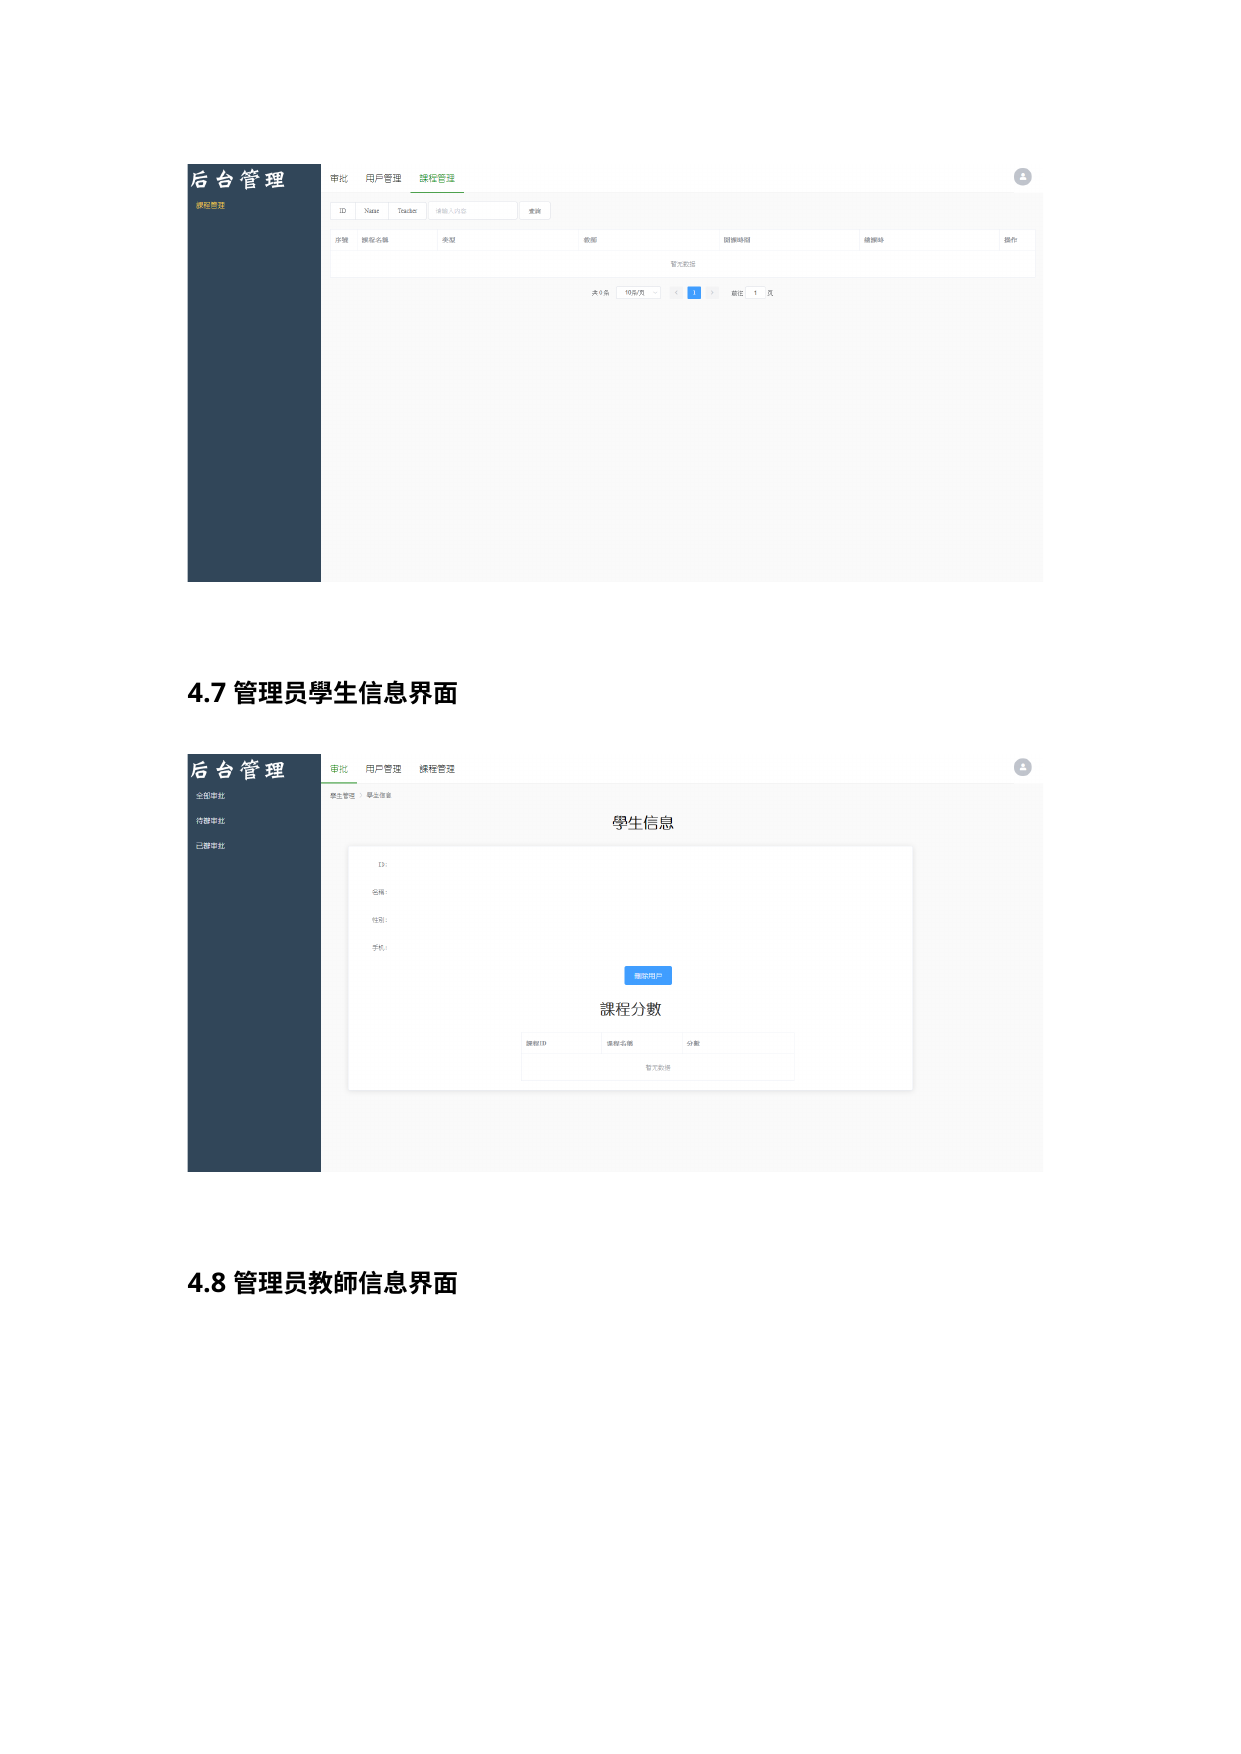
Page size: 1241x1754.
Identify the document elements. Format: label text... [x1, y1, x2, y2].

text 4.8 管理员教師信息界面 [187, 1249, 1053, 1314]
picture [187, 754, 1044, 1172]
text 4.7 管理员學生信息界面 [187, 659, 1053, 724]
picture [187, 164, 1044, 582]
